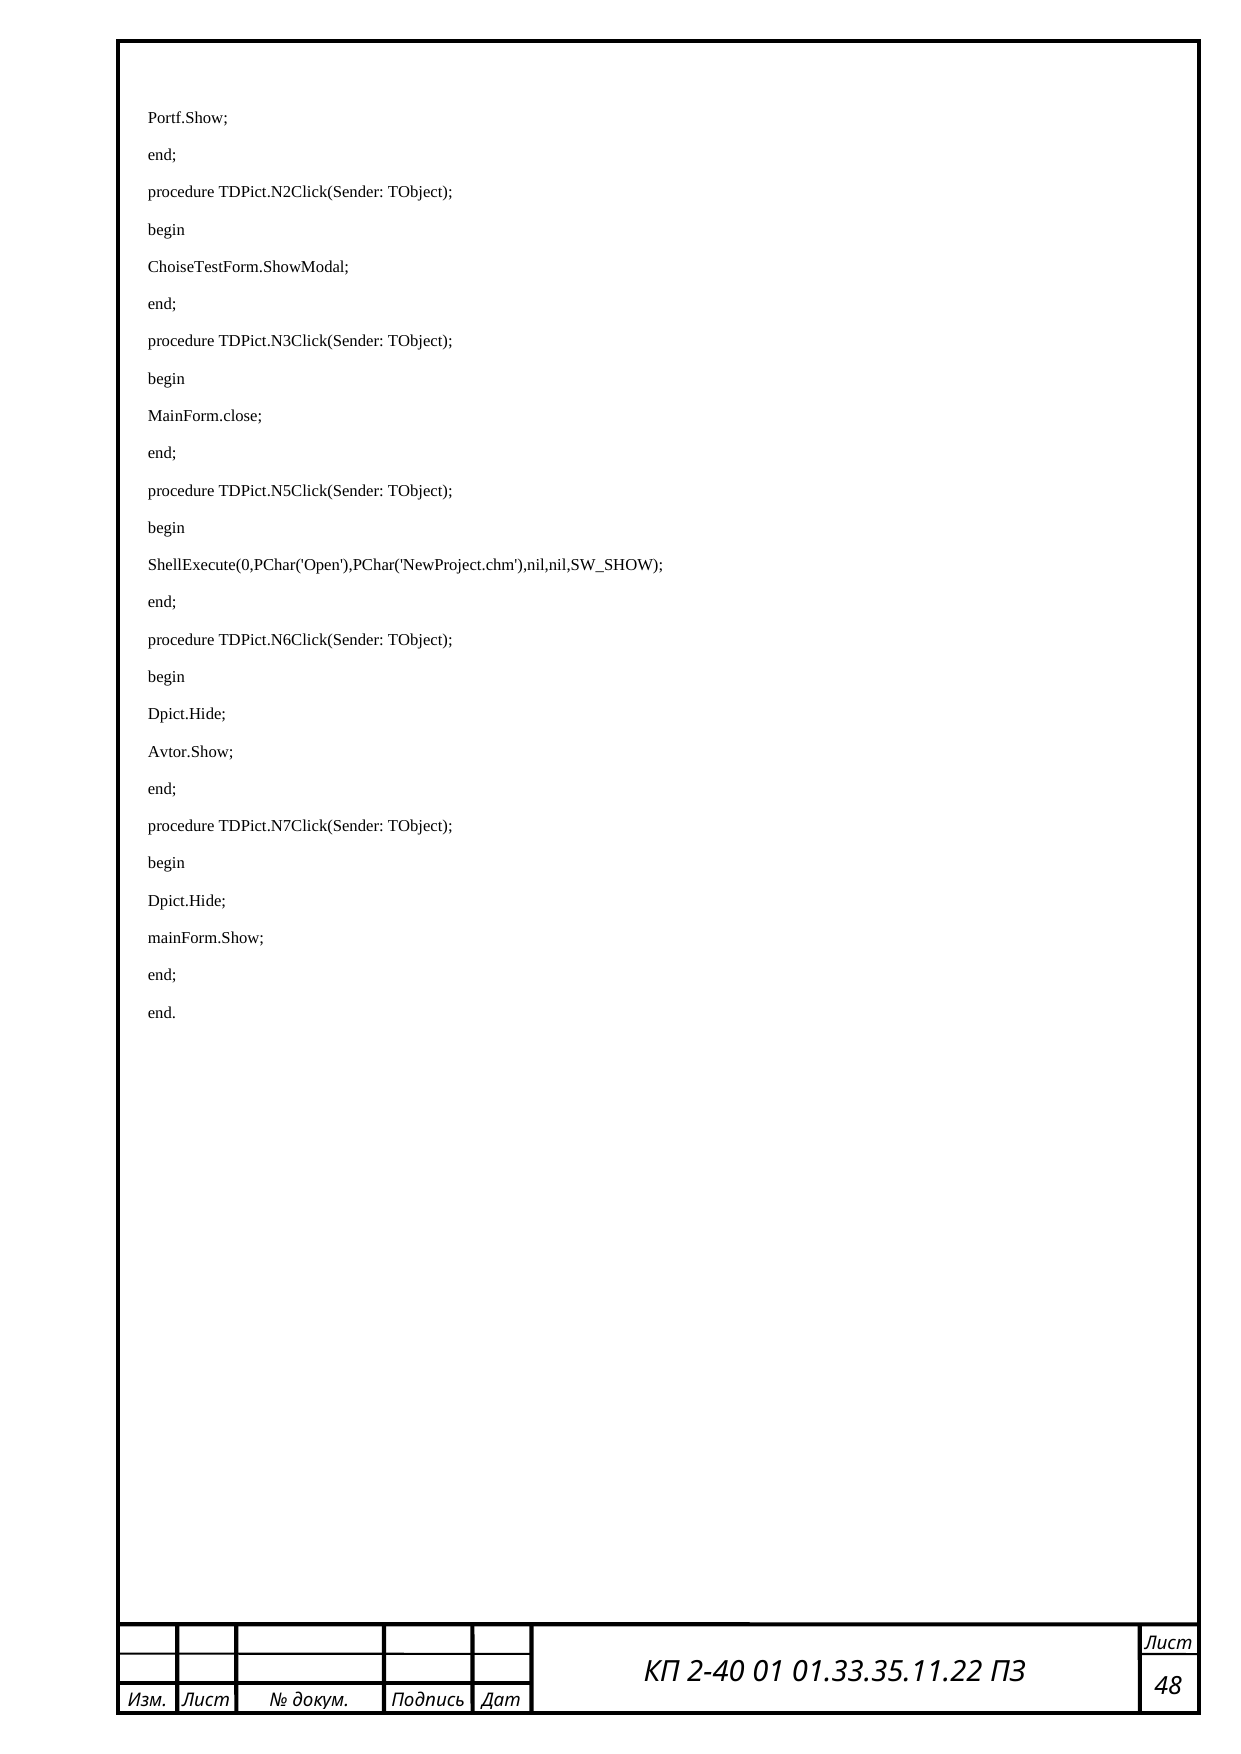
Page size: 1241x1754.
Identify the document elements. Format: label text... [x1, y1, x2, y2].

text mainForm.Show; [148, 928, 1175, 947]
text ShellExecute(0,PChar('Open'),PChar('NewProject.chm'),nil,nil,SW_SHOW); [148, 555, 1175, 574]
text begin [148, 667, 1175, 686]
text procedure TDPict.N5Click(Sender: TObject); [148, 480, 1175, 499]
text Dpict.Hide; [148, 704, 1175, 723]
text end; [148, 965, 1175, 984]
text end; [148, 779, 1175, 798]
text procedure TDPict.N2Click(Sender: TObject); [148, 182, 1175, 201]
text Portf.Show; [148, 107, 1175, 127]
text begin [148, 368, 1175, 388]
text MainForm.close; [148, 406, 1175, 425]
text end; [148, 294, 1175, 313]
text procedure TDPict.N3Click(Sender: TObject); [148, 331, 1175, 350]
text Avtor.Show; [148, 741, 1175, 761]
text end. [148, 1002, 1175, 1022]
text Dpict.Hide; [148, 891, 1175, 910]
text ChoiseTestForm.ShowModal; [148, 257, 1175, 276]
text begin [148, 853, 1175, 872]
text end; [148, 443, 1175, 462]
text procedure TDPict.N7Click(Sender: TObject); [148, 816, 1175, 835]
text end; [148, 145, 1175, 164]
text end; [148, 592, 1175, 611]
text begin [148, 219, 1175, 238]
text begin [148, 518, 1175, 537]
text procedure TDPict.N6Click(Sender: TObject); [148, 629, 1175, 649]
